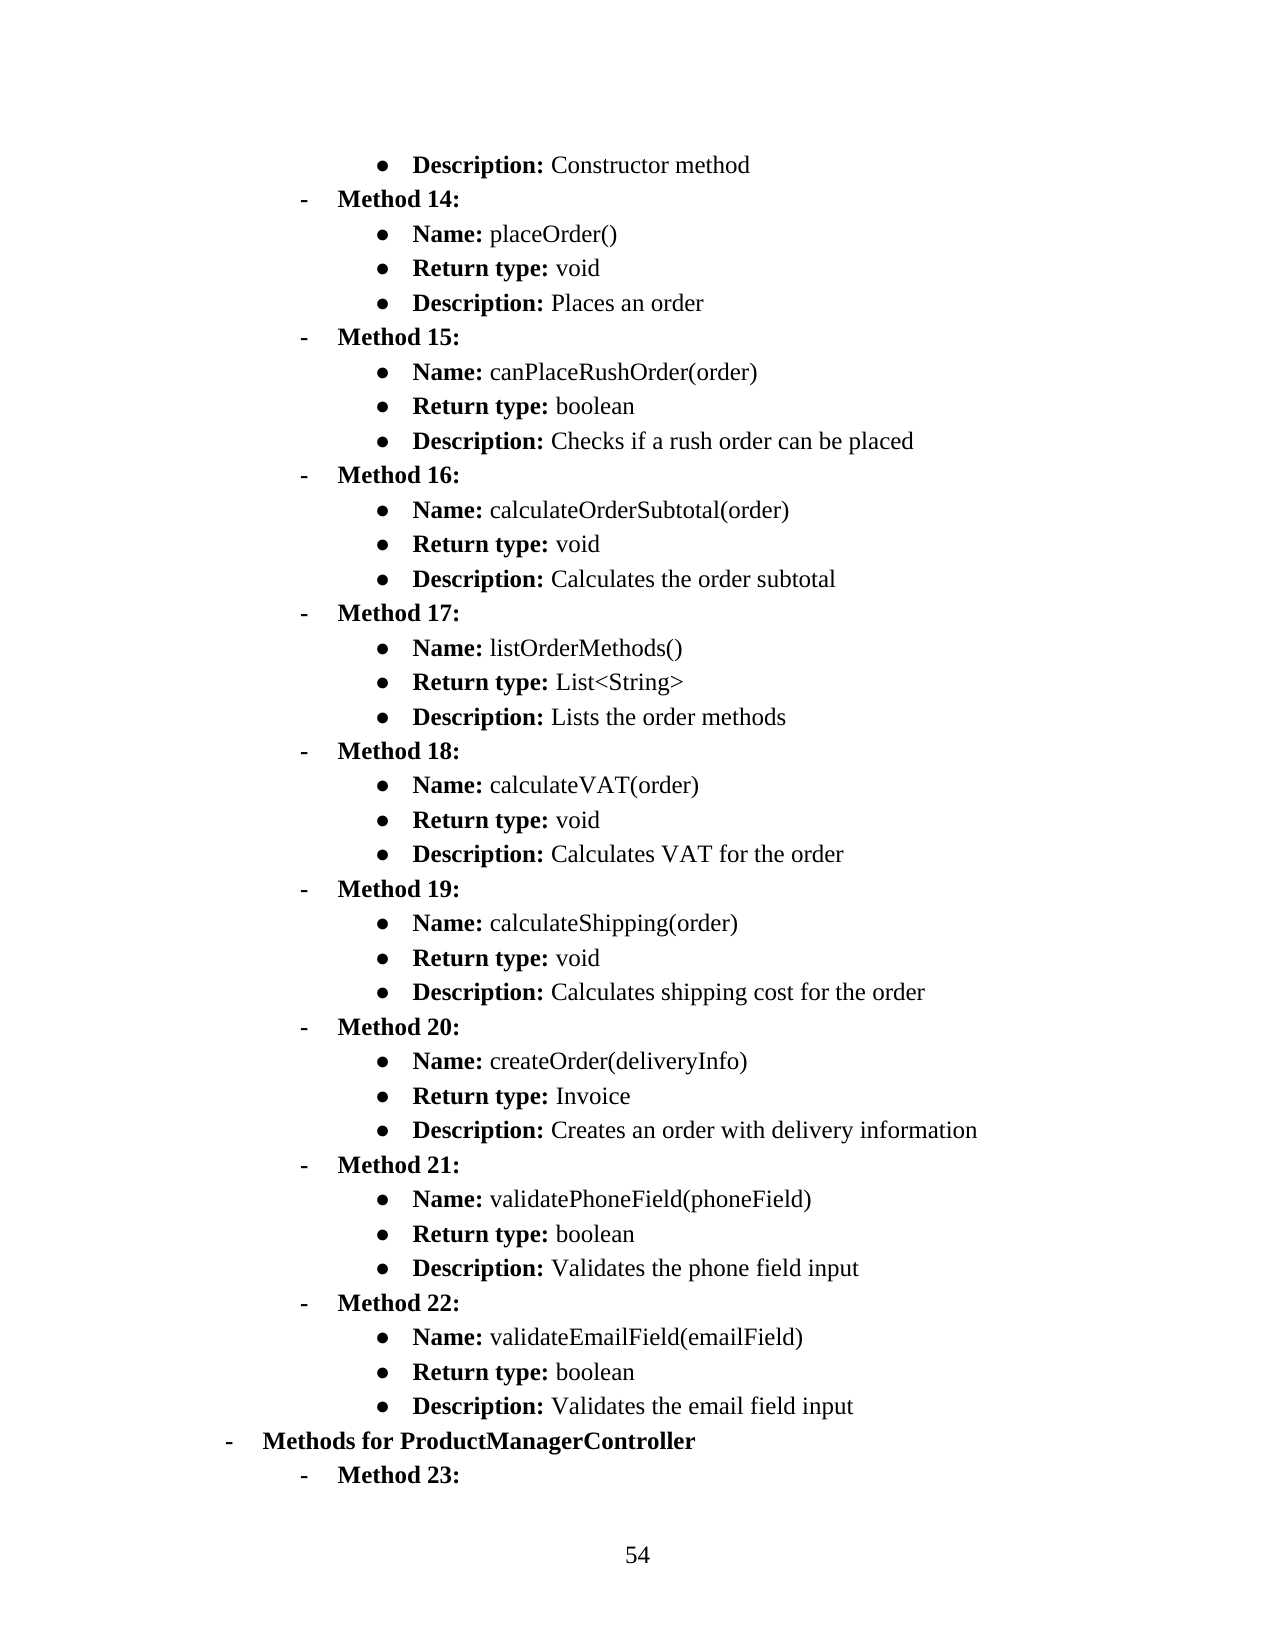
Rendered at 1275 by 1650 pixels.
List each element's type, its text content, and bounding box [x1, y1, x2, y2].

list Method 15: [300, 322, 1087, 351]
list Method 18: [300, 736, 1087, 765]
list Method 20: [300, 1012, 1087, 1041]
list Method 23: [300, 1460, 1087, 1489]
list Method 17: [300, 598, 1087, 627]
list Name: calculateOrderSubtotal(order) [375, 495, 1087, 523]
list Name: placeOrder() [375, 219, 1087, 248]
list Return type: boolean [375, 391, 1087, 420]
list Return type: List<String> [375, 667, 1087, 696]
list Method 16: [300, 460, 1087, 489]
list Name: calculateVAT(order) [375, 771, 1087, 799]
list Name: createOrder(deliveryInfo) [375, 1046, 1087, 1075]
list Description: Creates an order with delivery information [375, 1115, 1087, 1144]
list Return type: void [375, 253, 1087, 282]
list Description: Validates the phone field input [375, 1253, 1087, 1282]
list Return type: boolean [375, 1357, 1087, 1386]
list Description: Constructor method [375, 150, 1087, 179]
list Name: listOrderMethods() [375, 633, 1087, 661]
list Method 22: [300, 1288, 1087, 1317]
list Return type: boolean [375, 1219, 1087, 1248]
list Method 14: [300, 184, 1087, 213]
list Description: Calculates the order subtotal [375, 564, 1087, 592]
list Description: Places an order [375, 288, 1087, 317]
list Description: Calculates VAT for the order [375, 839, 1087, 868]
list Name: validateEmailField(emailField) [375, 1322, 1087, 1351]
list Description: Validates the email field input [375, 1391, 1087, 1420]
list Description: Checks if a rush order can be placed [375, 426, 1087, 454]
list Name: calculateShipping(order) [375, 908, 1087, 937]
list Description: Calculates shipping cost for the order [375, 977, 1087, 1006]
list Name: canPlaceRushOrder(order) [375, 357, 1087, 386]
list Return type: void [375, 529, 1087, 558]
list Return type: Invoice [375, 1081, 1087, 1110]
list Method 19: [300, 874, 1087, 903]
list Description: Lists the order methods [375, 702, 1087, 730]
list Methods for ProductManagerController [187, 1426, 1087, 1454]
list Return type: void [375, 943, 1087, 972]
list Method 21: [300, 1150, 1087, 1179]
list Name: validatePhoneField(phoneField) [375, 1184, 1087, 1213]
list Return type: void [375, 805, 1087, 834]
